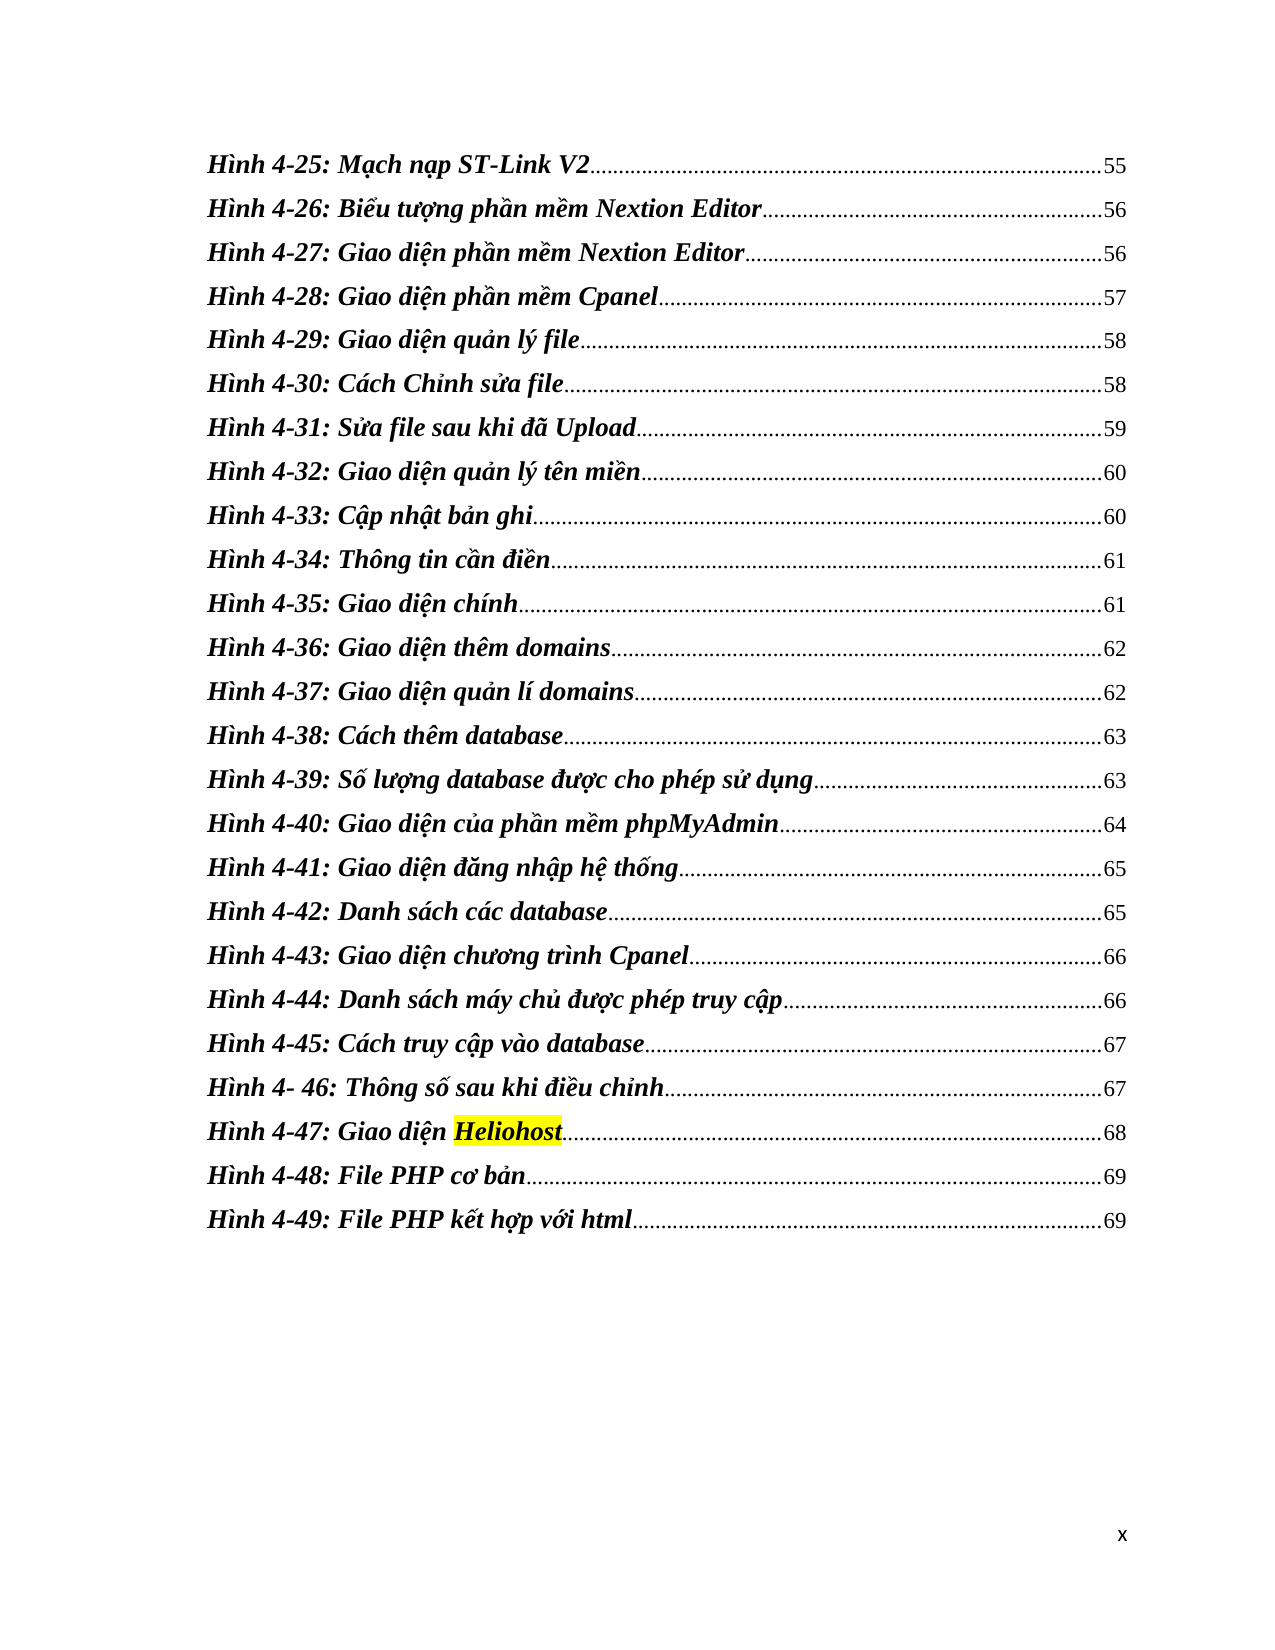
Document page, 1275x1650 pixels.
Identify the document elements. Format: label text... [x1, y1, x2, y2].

text Hình 4-43: Giao diện chương trình Cpanel 66 [207, 939, 1127, 970]
text Hình 4-40: Giao diện của phần mềm phpMyAdmin 64 [207, 807, 1127, 838]
text Hình 4-35: Giao diện chính 61 [207, 587, 1127, 618]
text Hình 4-30: Cách Chỉnh sửa file 58 [207, 367, 1127, 399]
text Hình 4-42: Danh sách các database 65 [207, 895, 1127, 926]
text Hình 4-33: Cập nhật bản ghi 60 [207, 499, 1127, 531]
text Hình 4-34: Thông tin cần điền 61 [207, 543, 1127, 574]
text Hình 4-36: Giao diện thêm domains 62 [207, 631, 1127, 662]
text Hình 4-38: Cách thêm database 63 [207, 719, 1127, 750]
text Hình 4-29: Giao diện quản lý file 58 [207, 323, 1127, 355]
text Hình 4-37: Giao diện quản lí domains 62 [207, 675, 1127, 706]
text Hình 4-26: Biểu tượng phần mềm Nextion Editor 56 [207, 192, 1127, 223]
text Hình 4-25: Mạch nạp ST-Link V2 55 [207, 148, 1127, 179]
text Hình 4-31: Sửa file sau khi đã Upload 59 [207, 411, 1127, 443]
text Hình 4-27: Giao diện phần mềm Nextion Editor 56 [207, 236, 1127, 267]
text Hình 4-39: Số lượng database được cho phép sử dụng 63 [207, 763, 1127, 794]
text Hình 4-48: File PHP cơ bản 69 [207, 1159, 1127, 1190]
text Hình 4-32: Giao diện quản lý tên miền 60 [207, 455, 1127, 487]
text Hình 4-28: Giao diện phần mềm Cpanel 57 [207, 279, 1127, 311]
text Hình 4-44: Danh sách máy chủ được phép truy cập 66 [207, 983, 1127, 1014]
text Hình 4-47: Giao diện Heliohost 68 [207, 1115, 454, 1146]
text Hình 4-47: Giao diện Heliohost 68 [562, 1115, 1127, 1146]
text Hình 4-41: Giao diện đăng nhập hệ thống 65 [207, 851, 1127, 882]
text Hình 4-45: Cách truy cập vào database 67 [207, 1027, 1127, 1058]
text Hình 4-49: File PHP kết hợp với html 69 [207, 1203, 1127, 1234]
text Hình 4- 46: Thông số sau khi điều chỉnh 67 [207, 1071, 1127, 1102]
